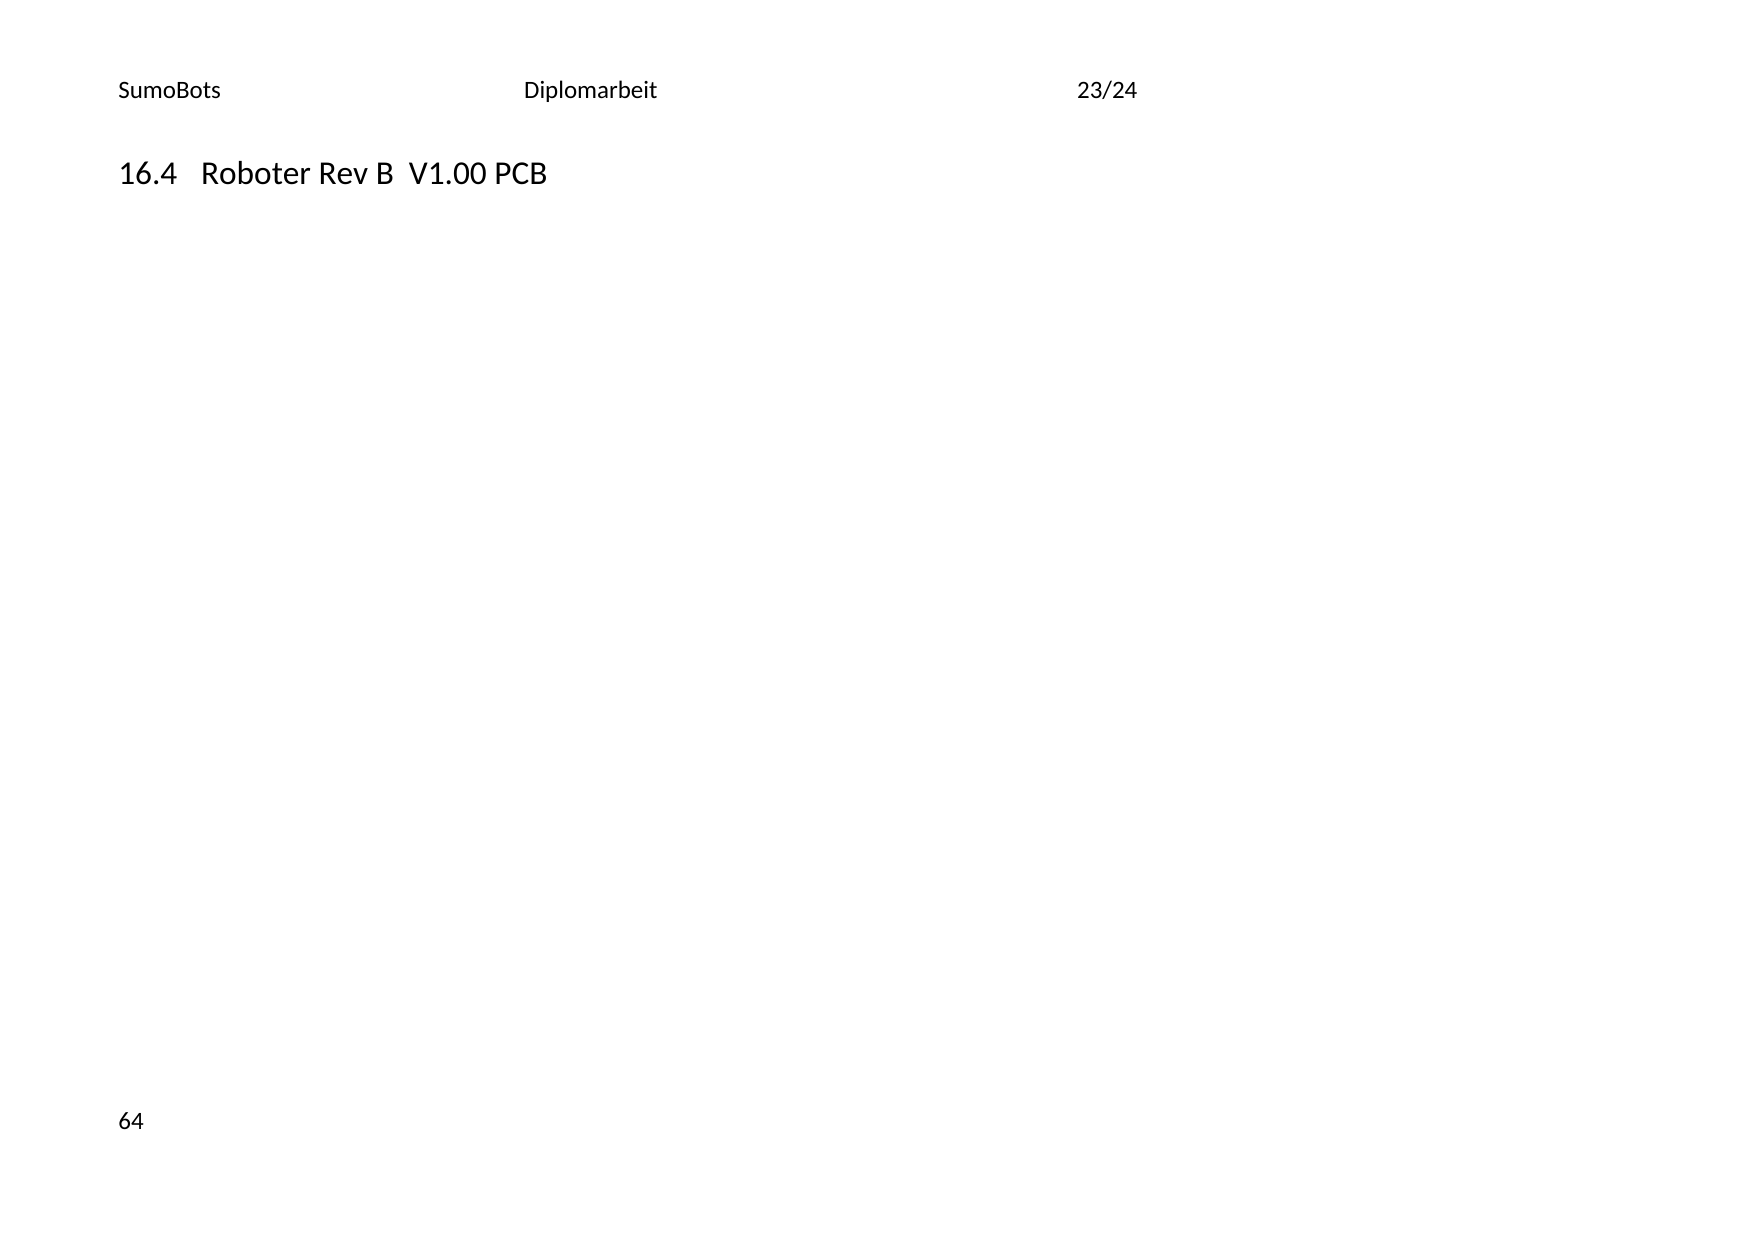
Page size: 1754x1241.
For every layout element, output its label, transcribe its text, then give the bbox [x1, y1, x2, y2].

subtitle Roboter Rev B V1.00 PCB [118, 152, 1606, 193]
